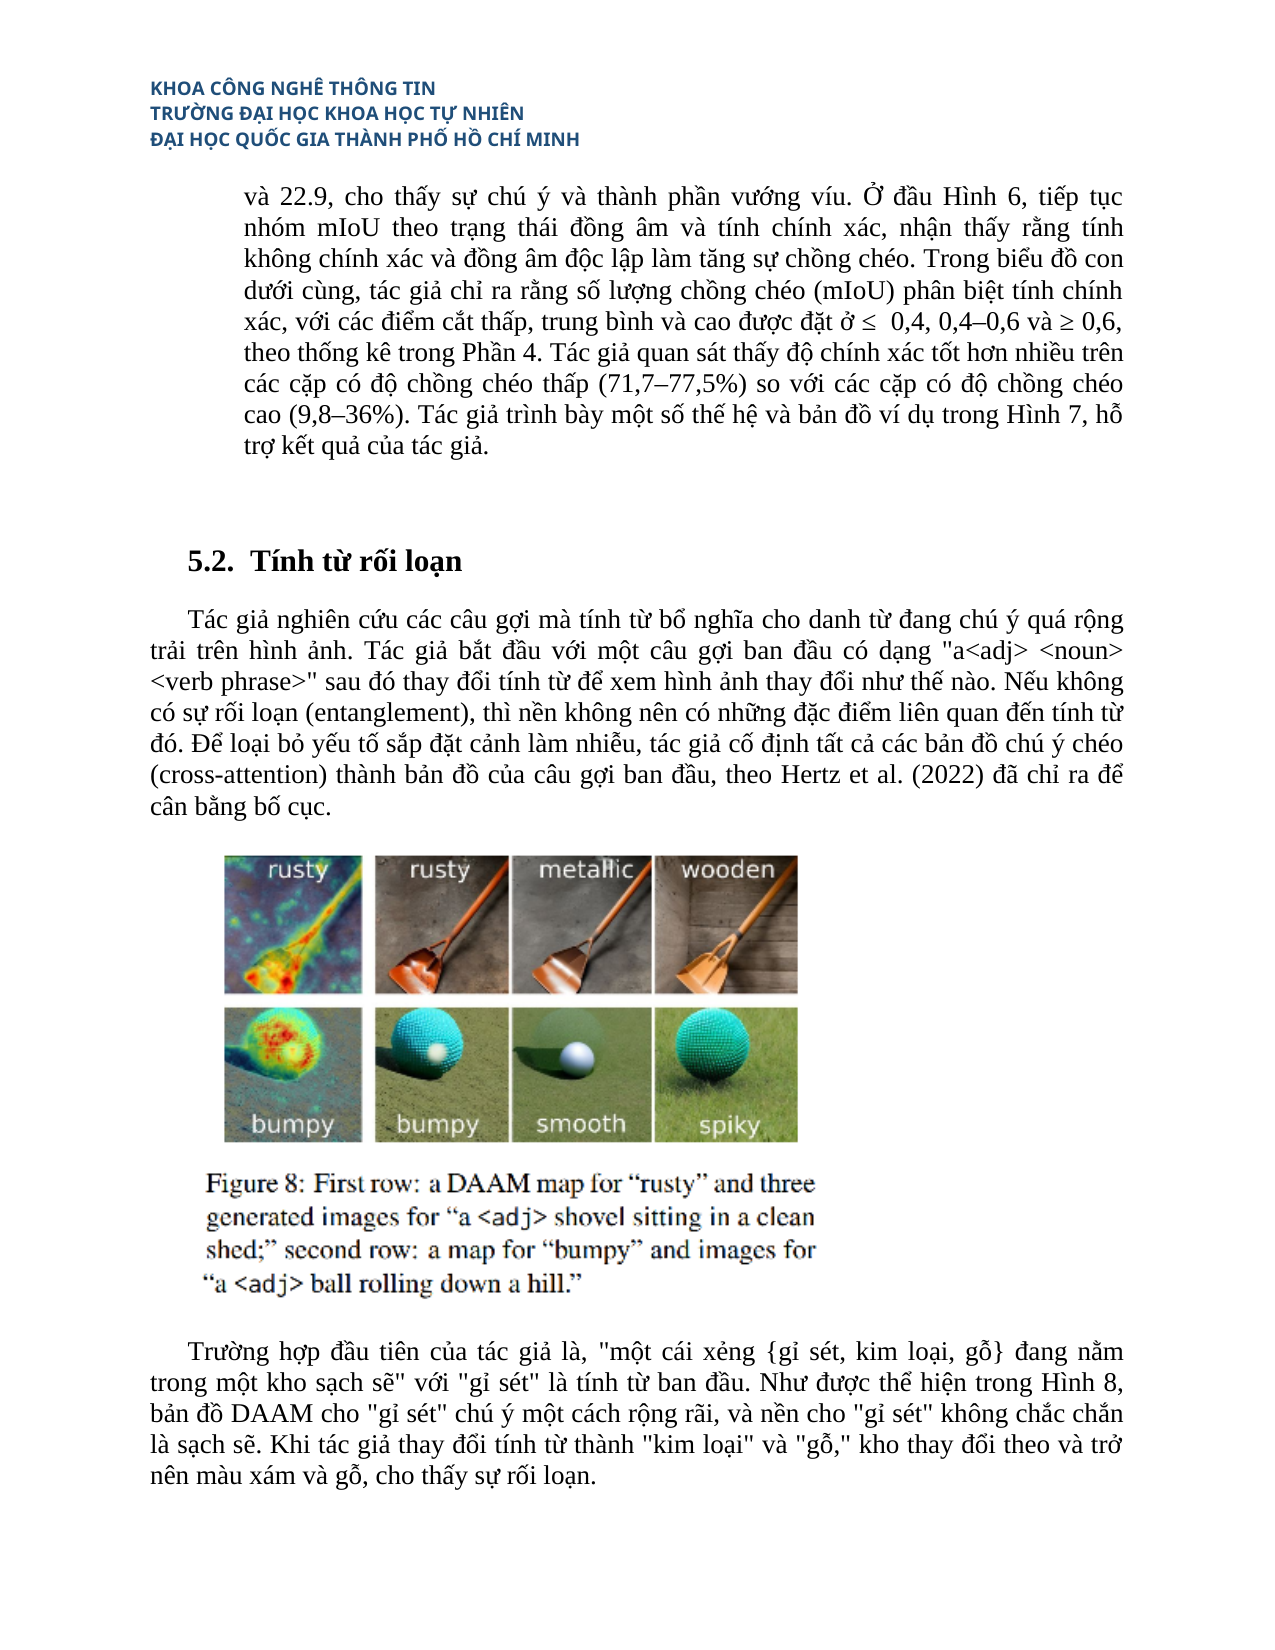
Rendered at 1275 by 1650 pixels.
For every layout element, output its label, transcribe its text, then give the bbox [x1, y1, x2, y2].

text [244, 180, 1125, 461]
subtitle 5.2. Tính từ rối loạn [150, 542, 1125, 578]
text Tác giả nghiên cứu các câu gợi mà tính từ bổ nghĩa cho danh từ đang chú ý quá rộng trải trên hình ảnh. Tác giả bắt đầu với một câu gợi ban đầu có dạng "a<adj> <noun> <verb phrase>" sau đó thay đổi tính từ để xem hình ảnh thay đổi như thế nào. Nếu không có sự rối loạn (entanglement), thì nền không nên có những đặc điểm liên quan đến tính từ đó. Để loại bỏ yếu tố sắp đặt cảnh làm nhiễu, tác giả cố định tất cả các bản đồ chú ý chéo (cross-attention) thành bản đồ của câu gợi ban đầu, theo Hertz et al. (2022) đã chỉ ra để cân bằng bố cục. [150, 603, 1125, 821]
text Trường hợp đầu tiên của tác giả là, "một cái xẻng {gỉ sét, kim loại, gỗ} đang nằm trong một kho sạch sẽ" với "gỉ sét" là tính từ ban đầu. Như được thể hiện trong Hình 8, bản đồ DAAM cho "gỉ sét" chú ý một cách rộng rãi, và nền cho "gỉ sét" không chắc chắn là sạch sẽ. Khi tác giả thay đổi tính từ thành "kim loại" và "gỗ," kho thay đổi theo và trở nên màu xám và gỗ, cho thấy sự rối loạn. [150, 1335, 1125, 1490]
picture [187, 845, 830, 1310]
